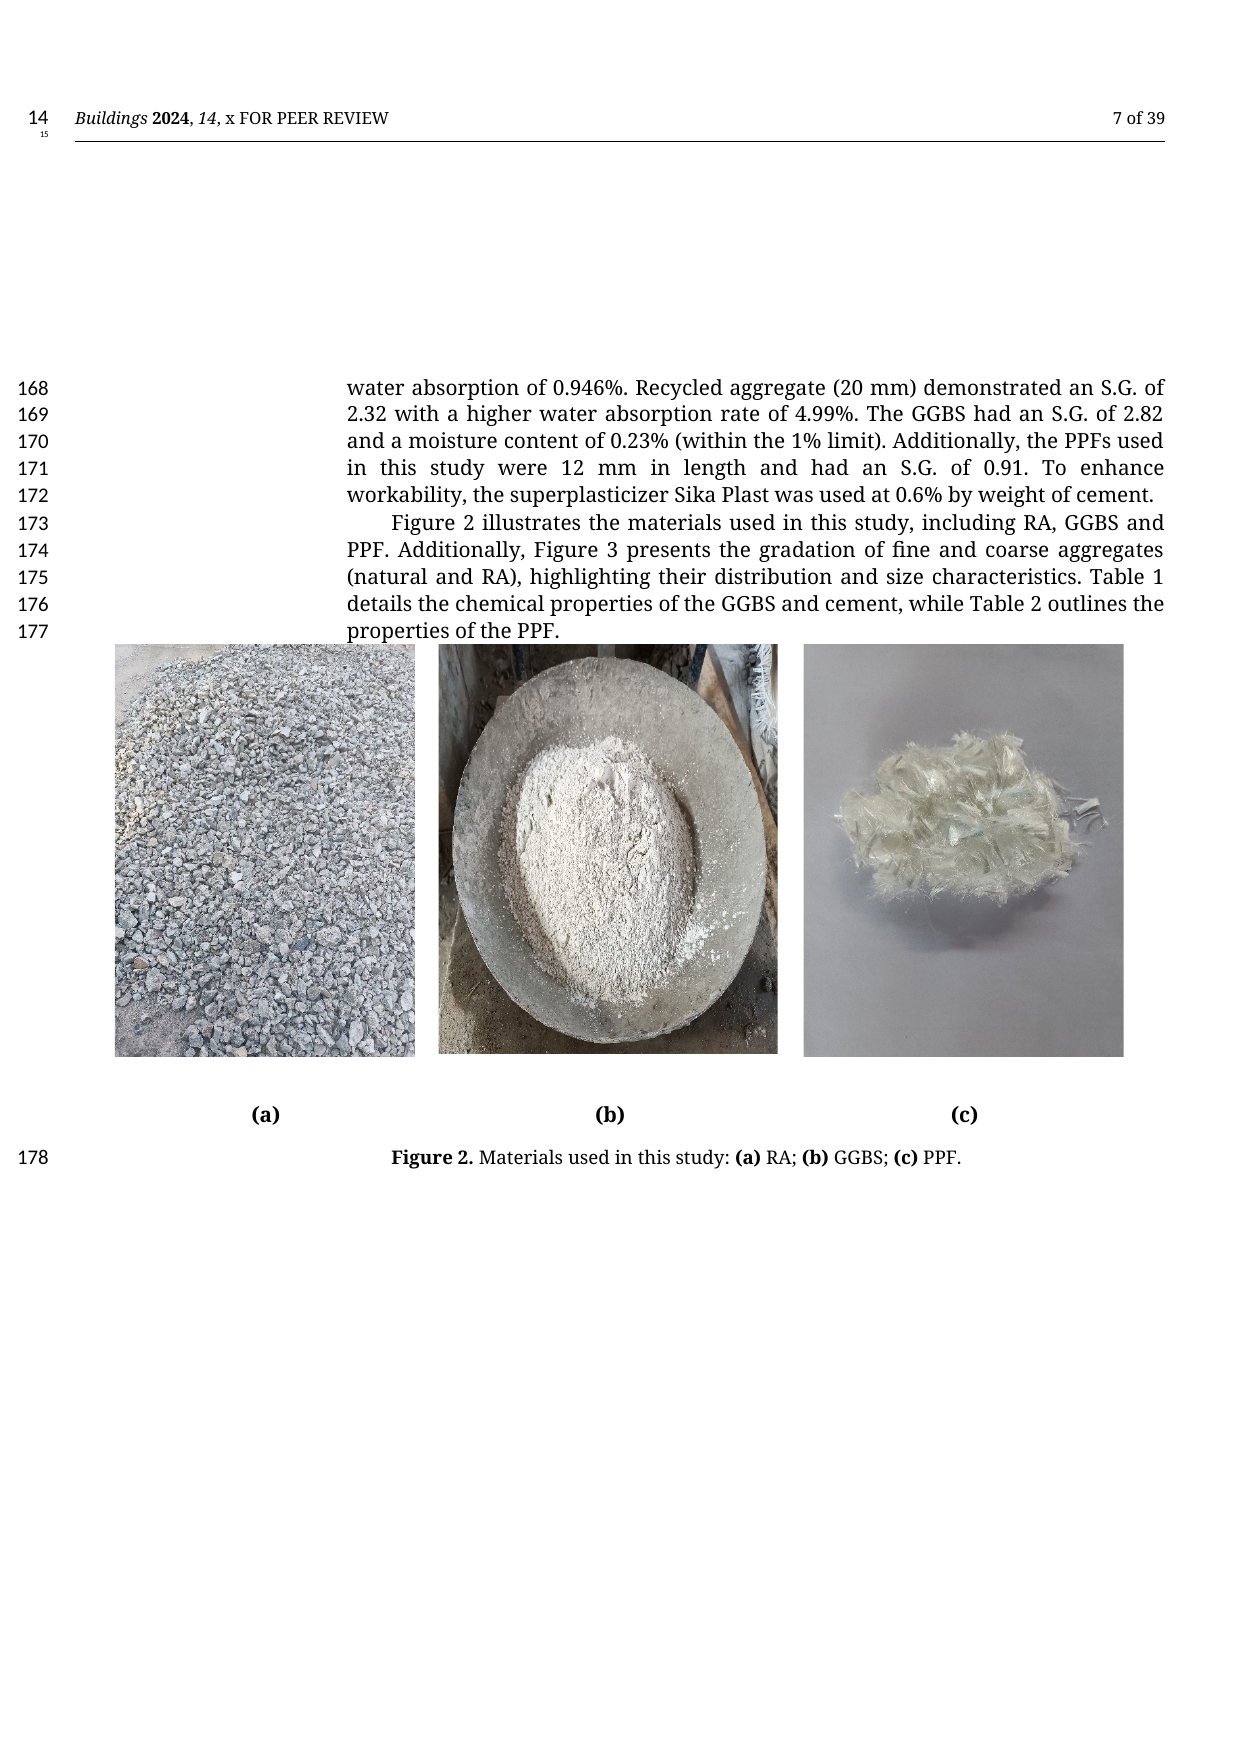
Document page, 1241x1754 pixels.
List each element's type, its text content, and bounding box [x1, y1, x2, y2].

table_cell (a) [104, 1098, 427, 1145]
table_header [428, 644, 792, 1098]
table_header [792, 644, 1137, 1098]
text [347, 374, 1165, 509]
picture [114, 644, 415, 1057]
table_cell (b) [428, 1098, 792, 1145]
picture [803, 644, 1124, 1057]
text Figure 2 illustrates the materials used in this study, including RA, GGBS and PPF. Additionally, Figure 3 presents the gradation of fine and coarse aggregates (natural and RA), highlighting their distribution and size characteristics. Table 1 details the chemical properties of the GGBS and cement, while Table 2 outlines the properties of the PPF. [347, 509, 1165, 644]
picture [438, 644, 778, 1054]
table_cell (c) [792, 1098, 1137, 1145]
text Figure 2. Materials used in this study: (a) RA; (b) GGBS; (c) PPF. [347, 1145, 1165, 1169]
table_header [104, 644, 427, 1098]
